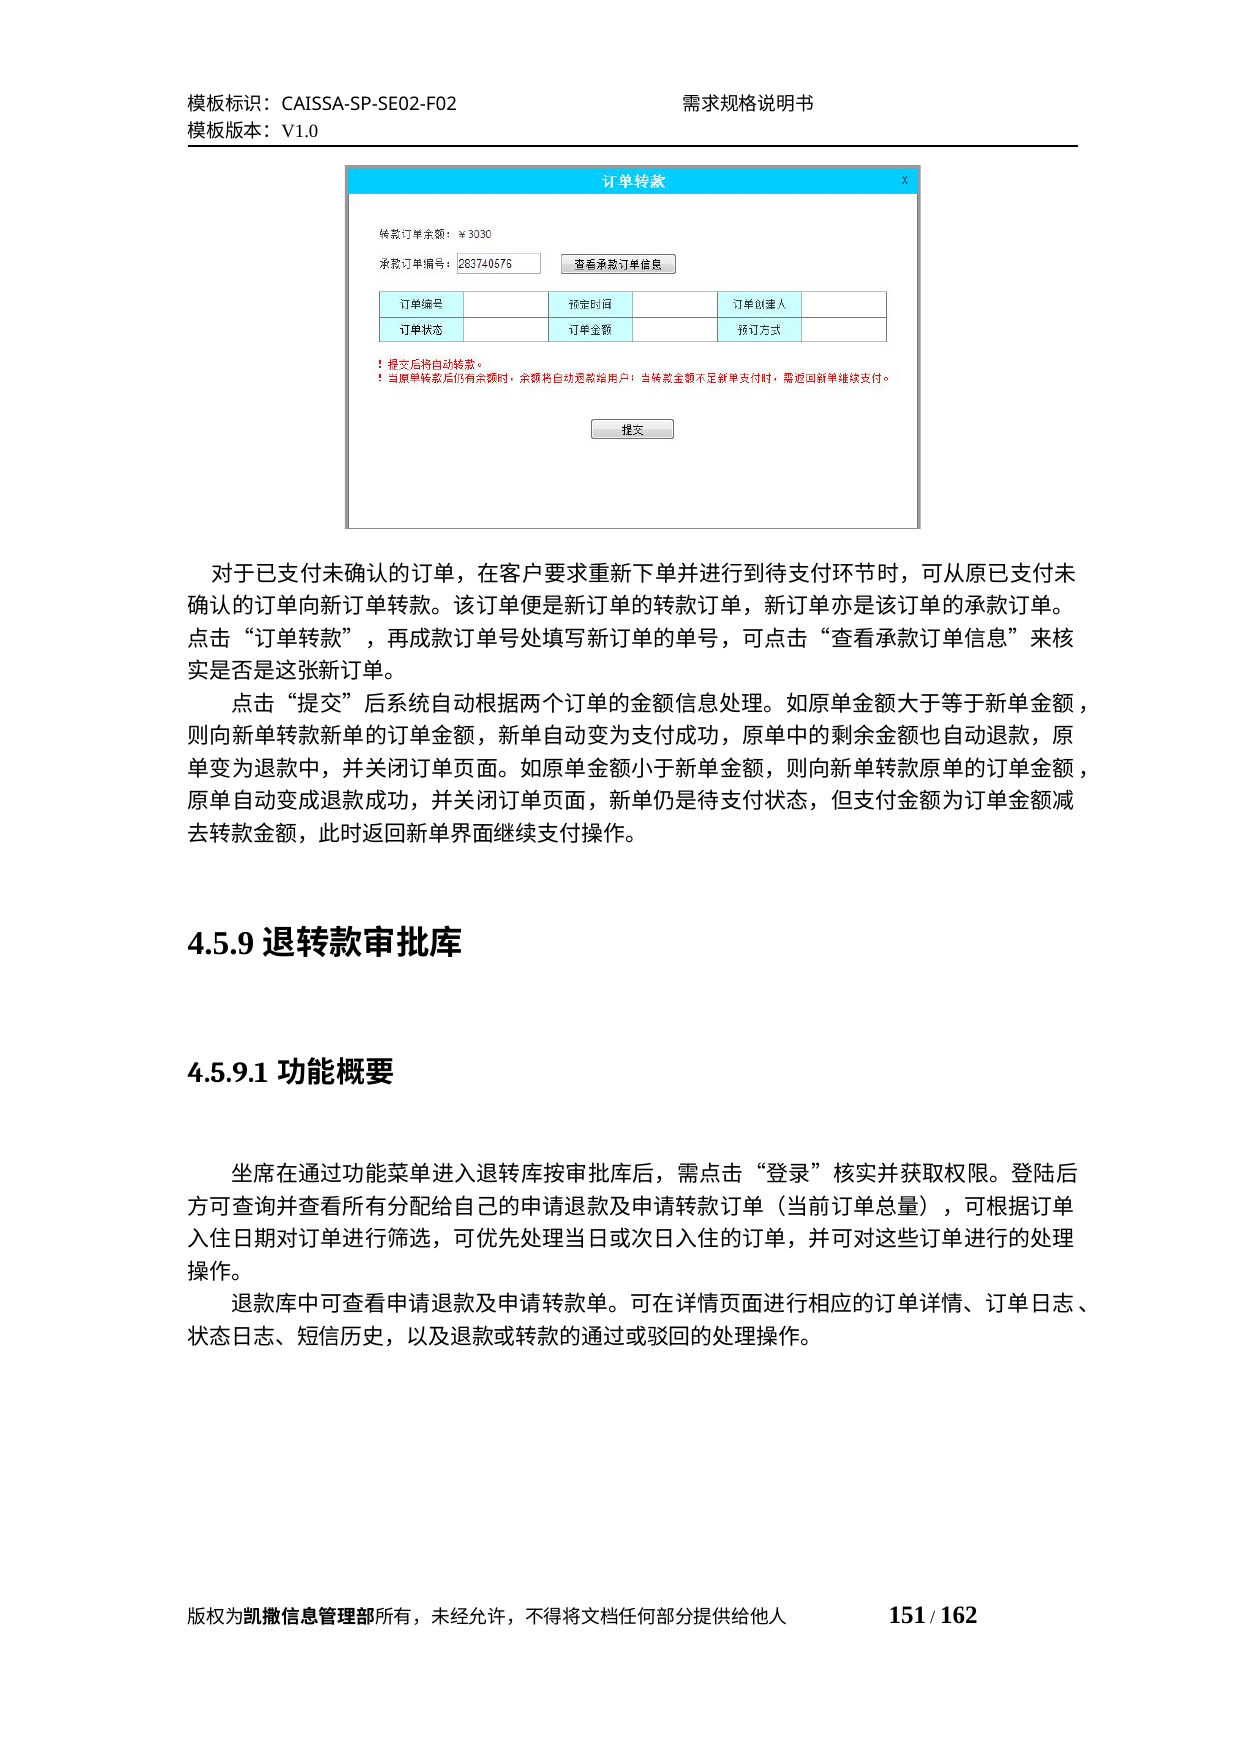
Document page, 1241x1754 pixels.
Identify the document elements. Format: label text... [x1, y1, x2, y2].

text 退款库中可查看申请退款及申请转款单。可在详情页面进行相应的订单详情、订单日志、状态日志、短信历史，以及退款或转款的通过或驳回的处理操作。 [187, 1286, 1078, 1351]
text 坐席在通过功能菜单进入退转库按审批库后，需点击“登录”核实并获取权限。登陆后方可查询并查看所有分配给自己的申请退款及申请转款订单（当前订单总量），可根据订单入住日期对订单进行筛选，可优先处理当日或次日入住的订单，并可对这些订单进行的处理操作。 [187, 1156, 1078, 1286]
text 点击“提交”后系统自动根据两个订单的金额信息处理。如原单金额大于等于新单金额，则向新单转款新单的订单金额，新单自动变为支付成功，原单中的剩余金额也自动退款，原单变为退款中，并关闭订单页面。如原单金额小于新单金额，则向新单转款原单的订单金额，原单自动变成退款成功，并关闭订单页面，新单仍是待支付状态，但支付金额为订单金额减去转款金额，此时返回新单界面继续支付操作。 [187, 686, 1078, 848]
text 对于已支付未确认的订单，在客户要求重新下单并进行到待支付环节时，可从原已支付未确认的订单向新订单转款。该订单便是新订单的转款订单，新订单亦是该订单的承款订单。点击“订单转款”，再成款订单号处填写新订单的单号，可点击“查看承款订单信息”来核实是否是这张新订单。 [187, 556, 1078, 686]
picture [344, 165, 921, 529]
subtitle 退转款审批库 [187, 908, 1078, 973]
subtitle 功能概要 [187, 1037, 1078, 1102]
